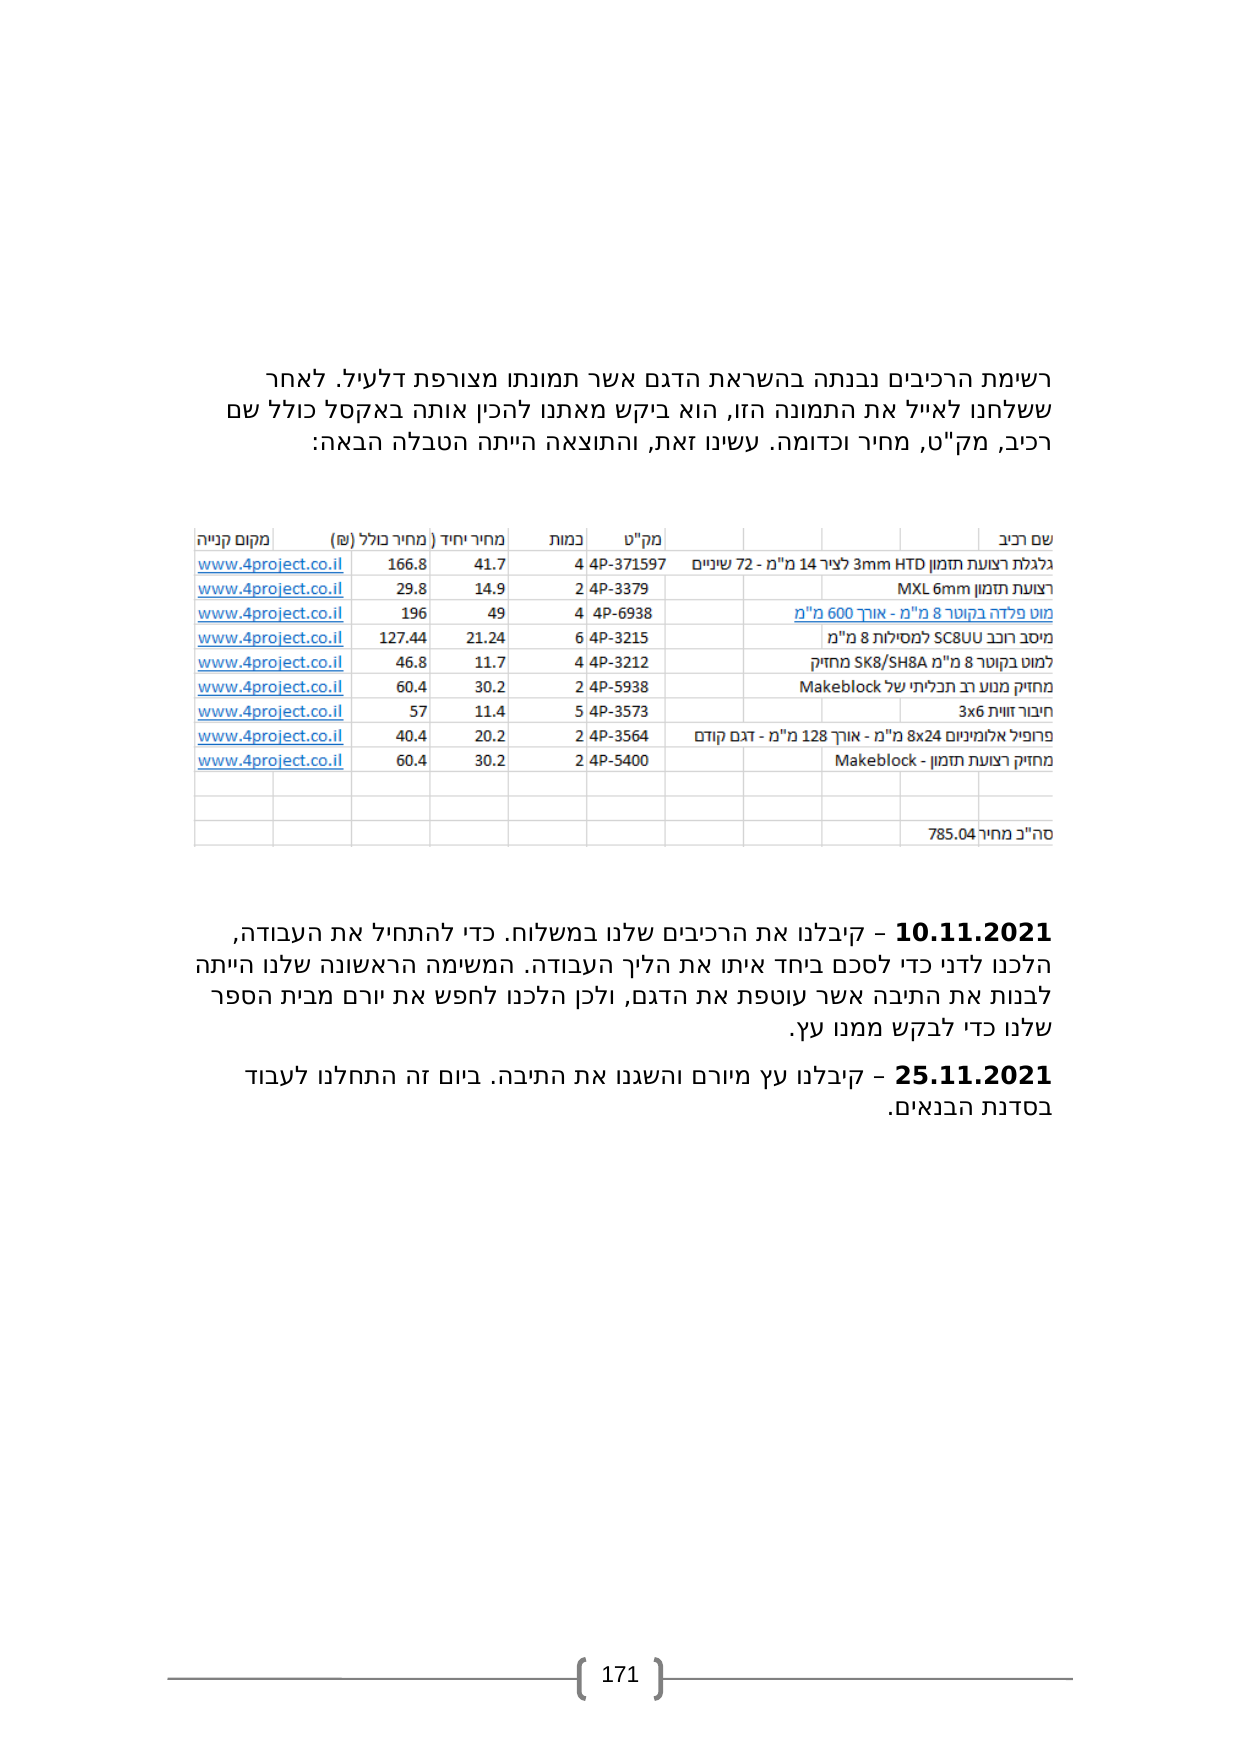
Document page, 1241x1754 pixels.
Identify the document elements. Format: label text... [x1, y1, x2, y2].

text 25.11.2021 – קיבלנו עץ מיורם והשגנו את התיבה. ביום זה התחלנו לעבוד בסדנת הבנאים. [187, 1061, 1053, 1122]
text 10.11.2021 – קיבלנו את הרכיבים שלנו במשלוח. כדי להתחיל את העבודה, הלכנו לדני כדי לסכם ביחד איתו את הליך העבודה. המשימה הראשונה שלנו הייתה לבנות את התיבה אשר עוטפת את הדגם, ולכן הלכנו לחפש את יורם מבית הספר שלנו כדי לבקש ממנו עץ. [187, 919, 1053, 1042]
text רשימת הרכיבים נבנתה בהשראת הדגם אשר תמונתו מצורפת דלעיל. לאחר ששלחנו לאייל את התמונה הזו, הוא ביקש מאתנו להכין אותה באקסל כולל שם רכיב, מק"ט, מחיר וכדומה. עשינו זאת, והתוצאה הייתה הטבלה הבאה: [187, 364, 1053, 456]
picture [193, 528, 1053, 847]
